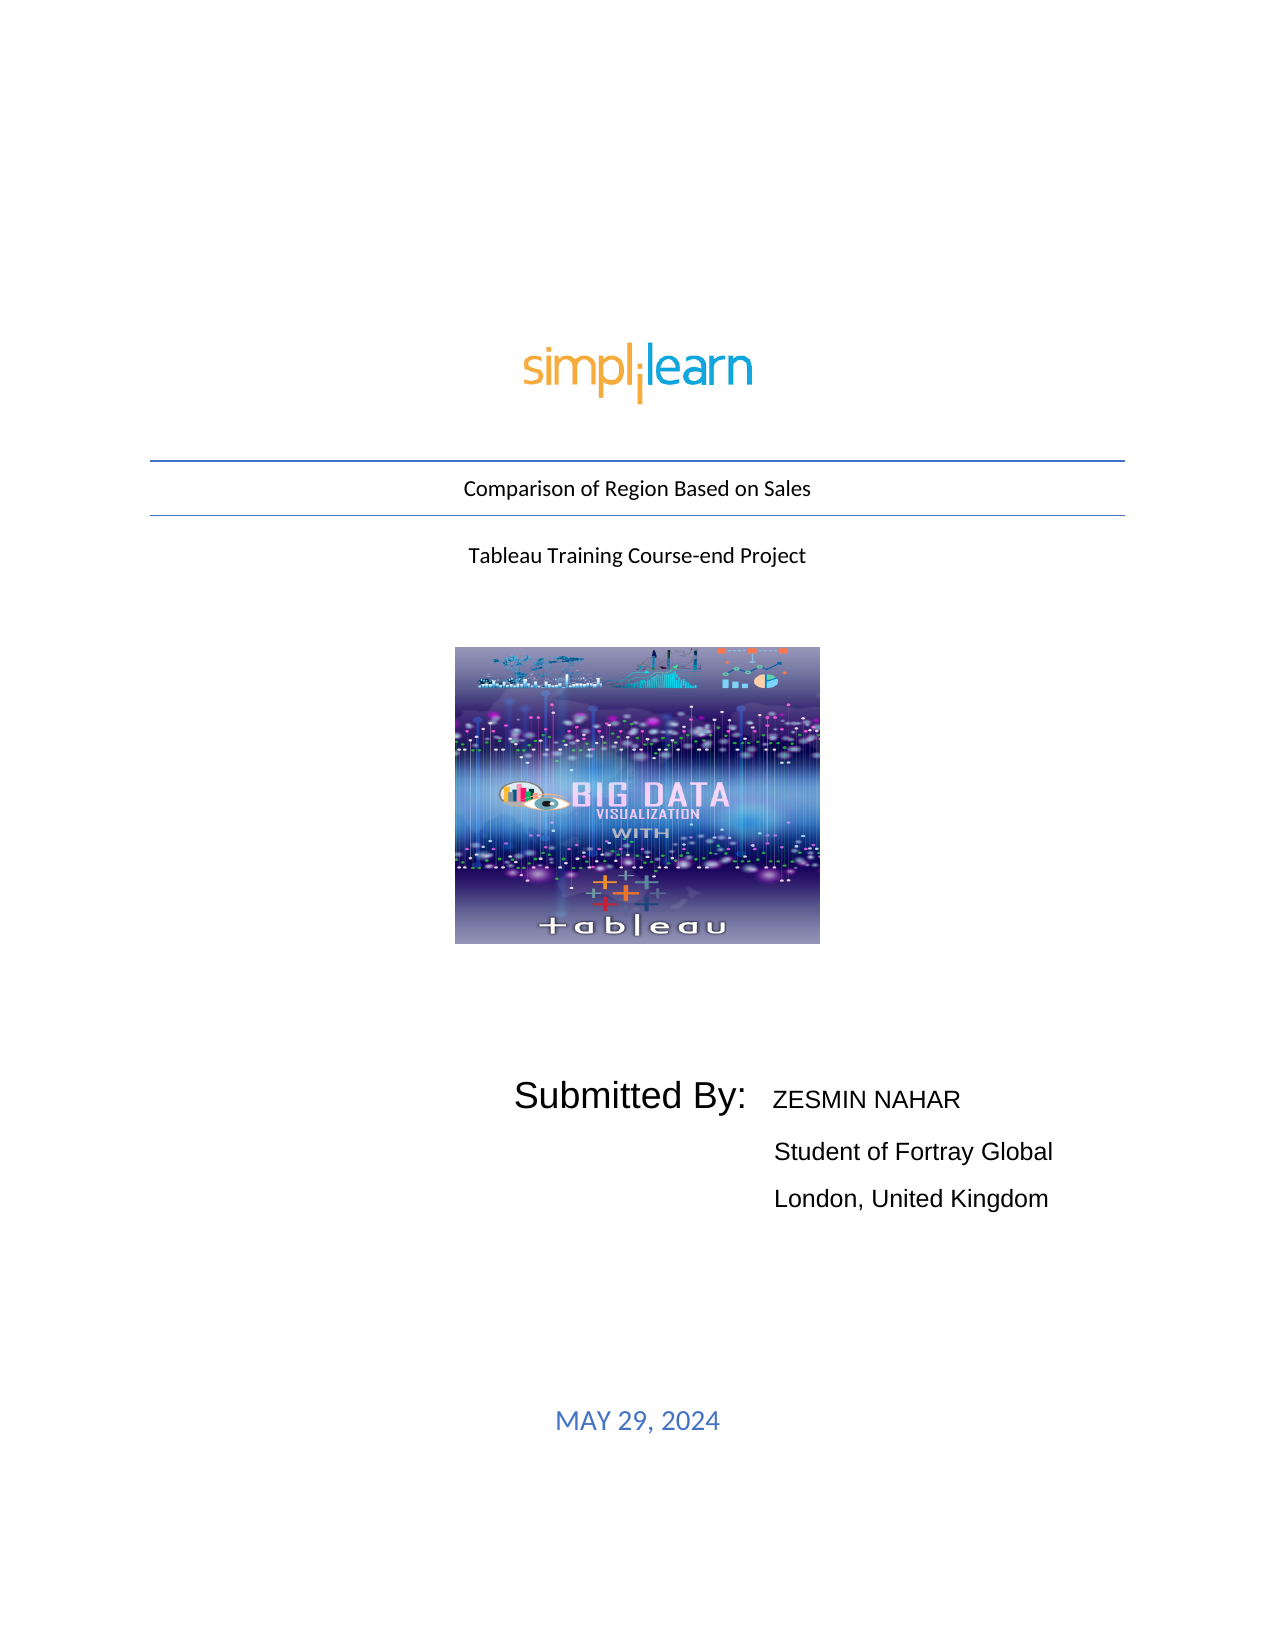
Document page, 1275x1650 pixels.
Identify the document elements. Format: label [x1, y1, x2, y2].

picture [455, 647, 820, 944]
picture [518, 310, 757, 435]
